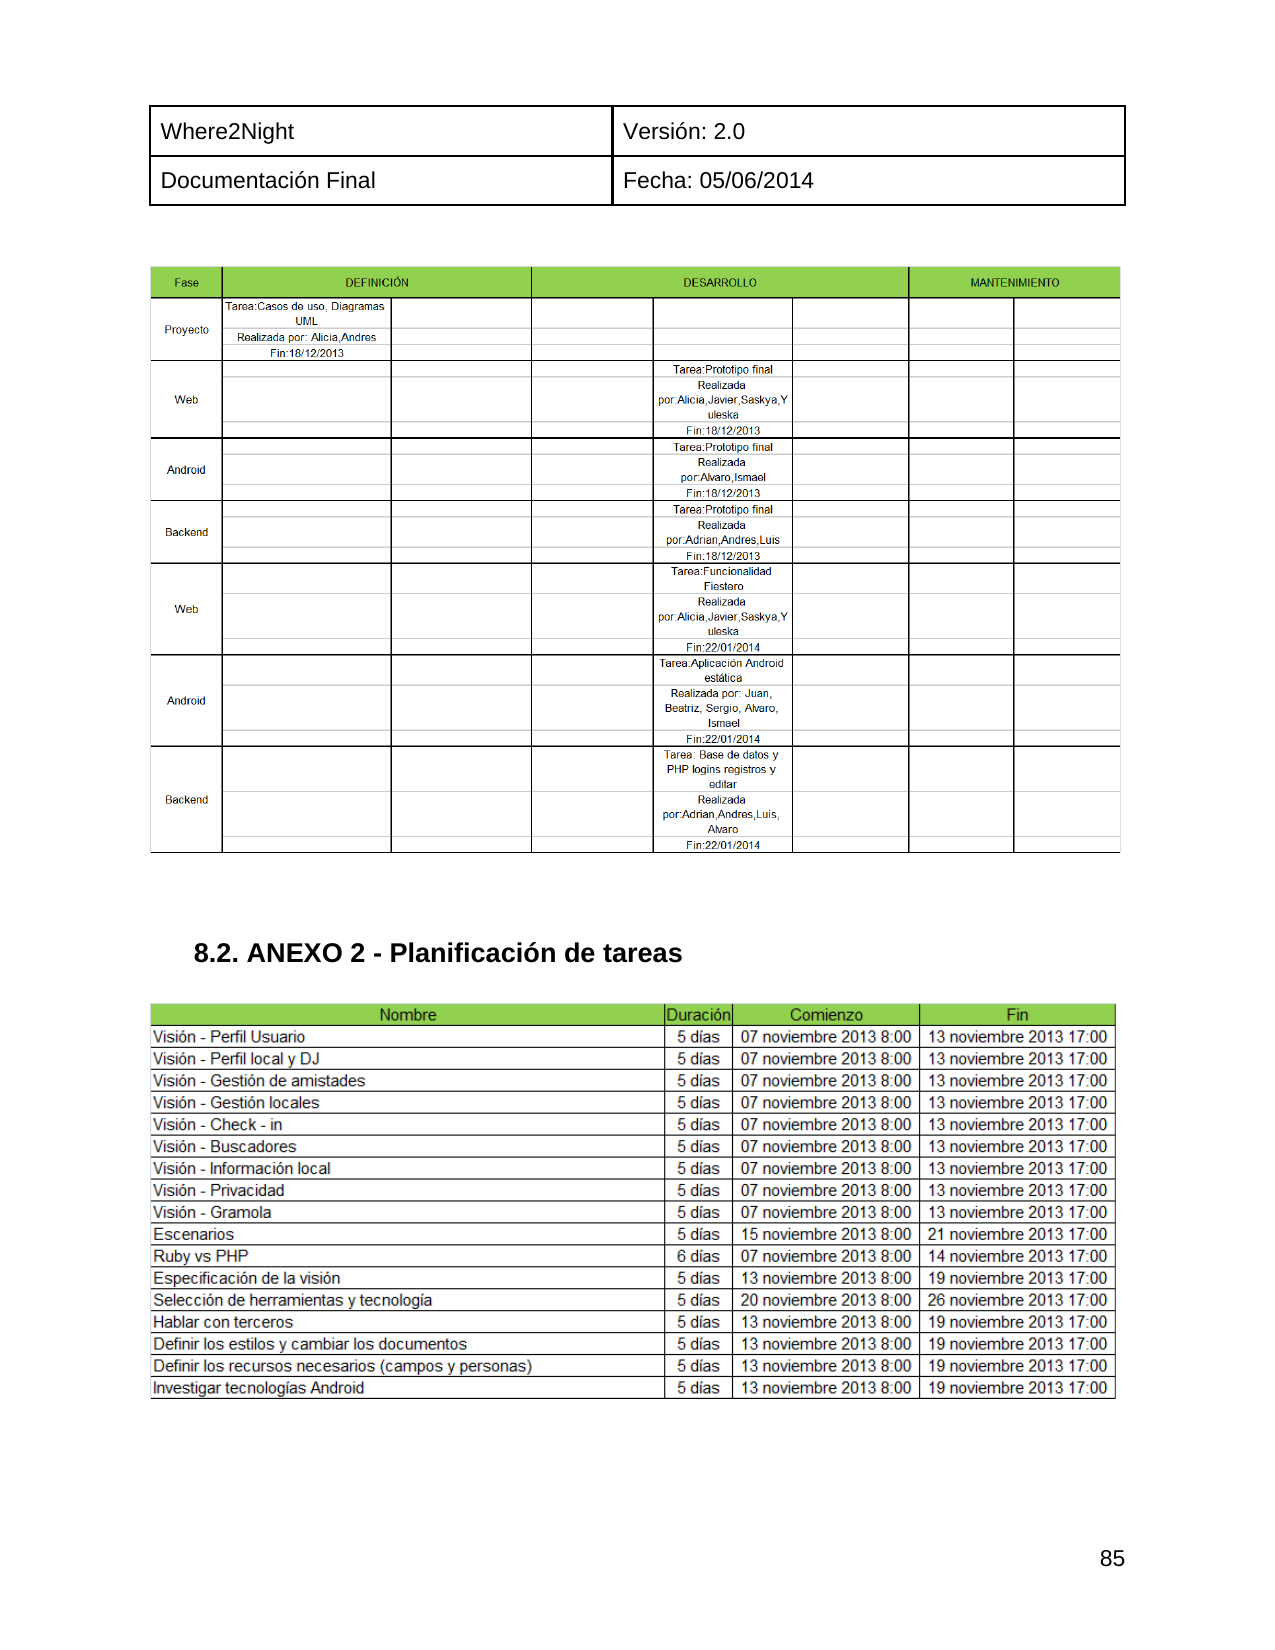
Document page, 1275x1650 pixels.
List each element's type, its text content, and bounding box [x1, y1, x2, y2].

picture [150, 266, 1121, 853]
subtitle 8.2. ANEXO 2 - Planificación de tareas [194, 937, 1125, 968]
picture [150, 1003, 1116, 1399]
